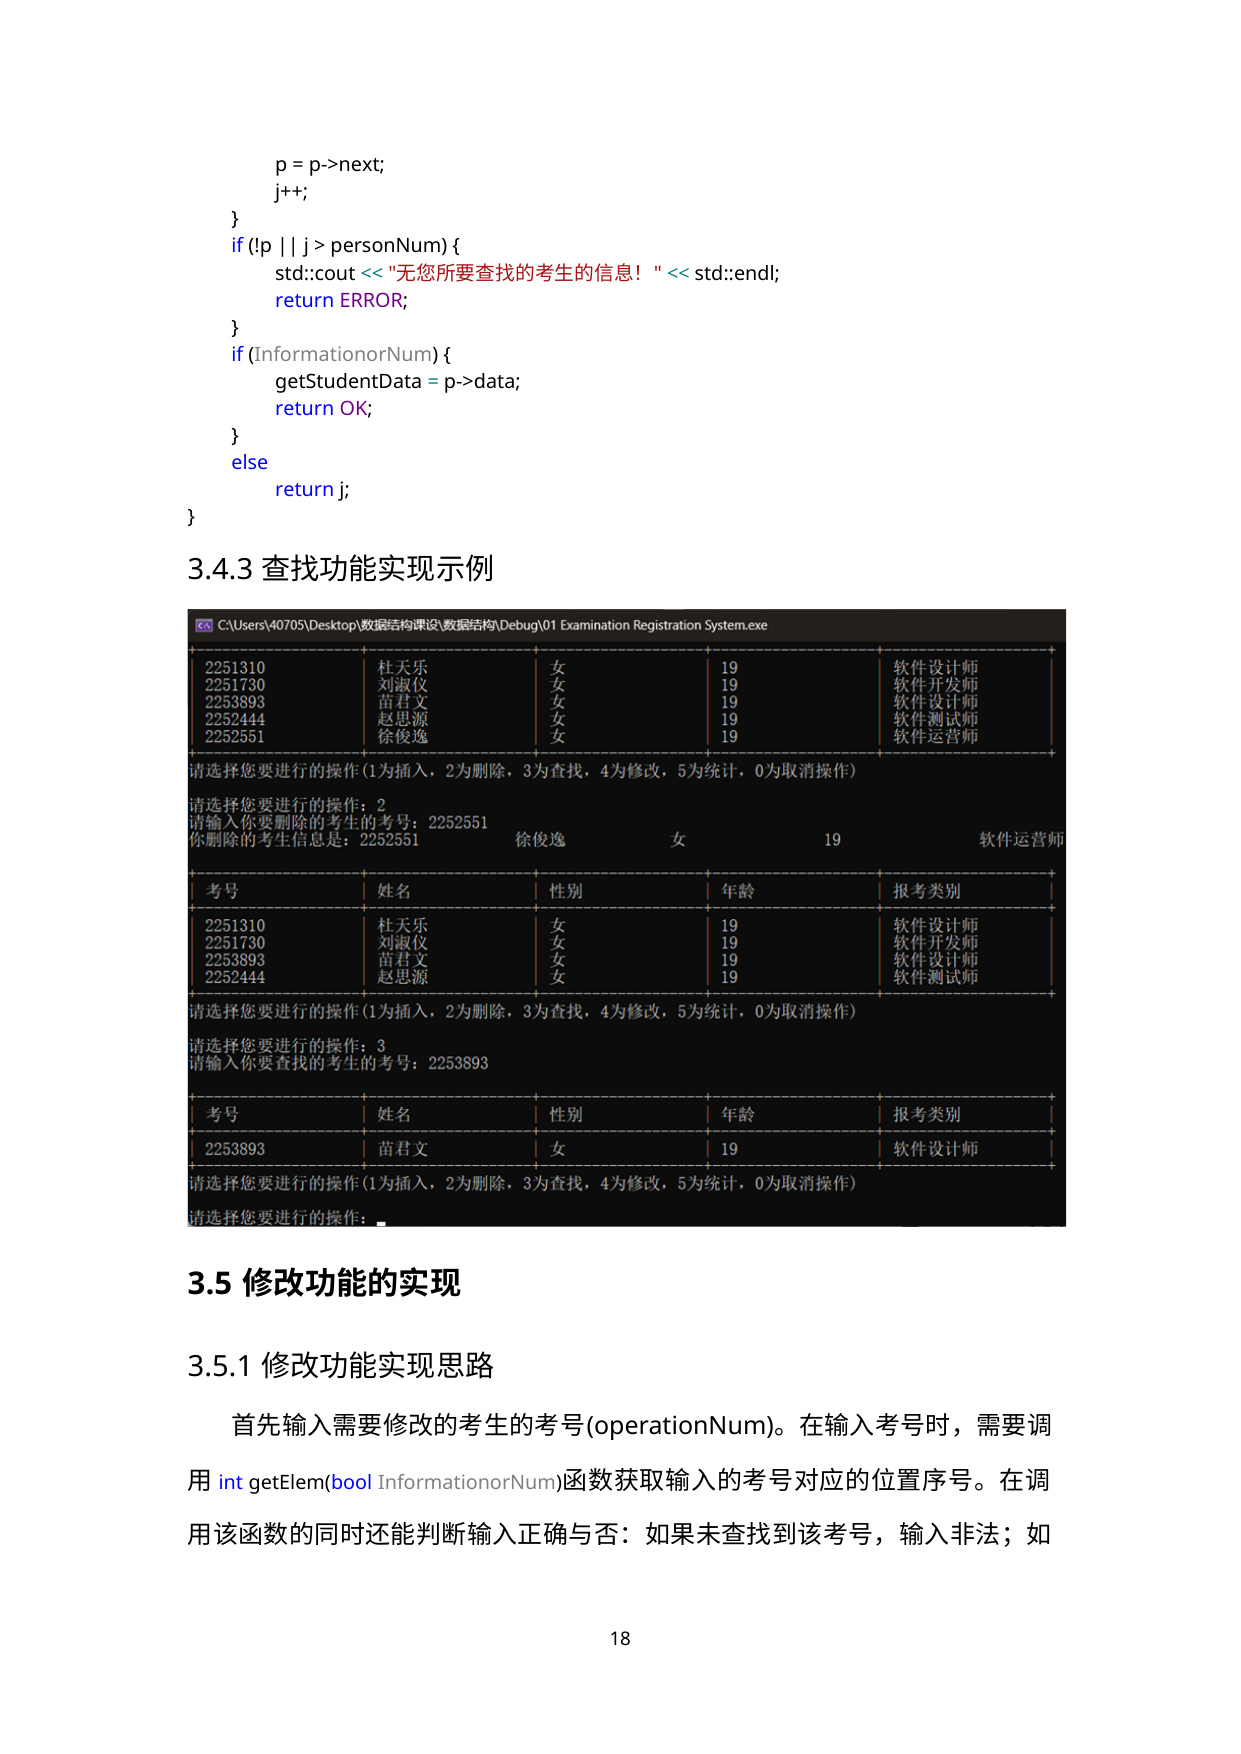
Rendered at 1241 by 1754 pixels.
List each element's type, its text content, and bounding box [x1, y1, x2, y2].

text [187, 1406, 1053, 1551]
text getStudentData = p->data; [187, 368, 1053, 394]
text std::cout << "无您所要查找的考生的信息！" << std::endl; [187, 258, 1053, 287]
text return j; [187, 476, 1053, 502]
text j++; [187, 177, 1053, 204]
text } [187, 422, 1053, 448]
subtitle 3.5.1 修改功能实现思路 [187, 1342, 1053, 1385]
text else [187, 448, 1053, 476]
subtitle 修改功能的实现 [187, 1258, 1053, 1303]
subtitle 3.4.3 查找功能实现示例 [187, 546, 1053, 588]
text } [187, 314, 1053, 341]
text p = p->next; [187, 150, 1053, 177]
text if (!p || j > personNum) { [187, 231, 1053, 258]
text return OK; [187, 394, 1053, 422]
text } [187, 502, 1053, 529]
text return ERROR; [187, 287, 1053, 314]
text } [187, 204, 1053, 231]
text if (InformationorNum) { [187, 341, 1053, 368]
picture [187, 609, 1067, 1227]
